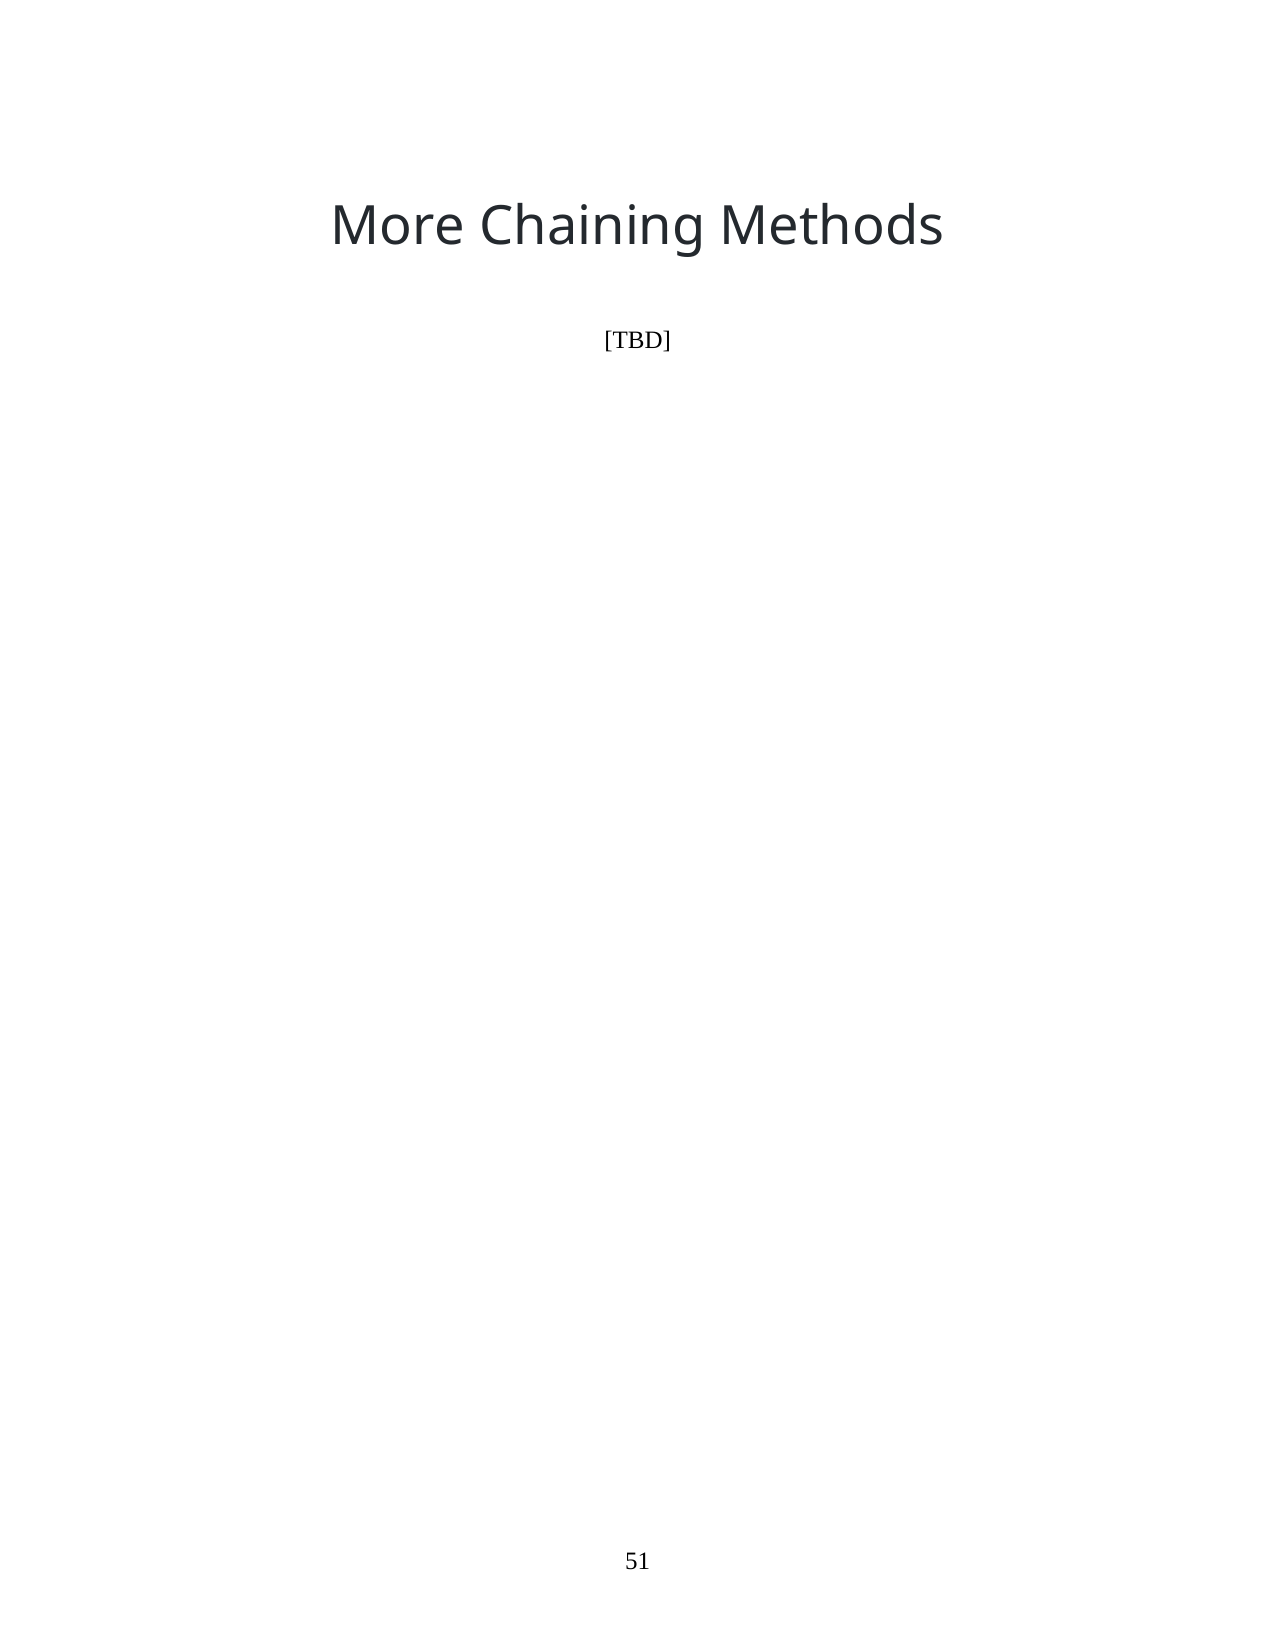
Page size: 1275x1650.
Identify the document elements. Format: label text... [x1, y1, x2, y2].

subtitle More Chaining Methods [112, 186, 1162, 260]
text [TBD] [112, 326, 1162, 354]
